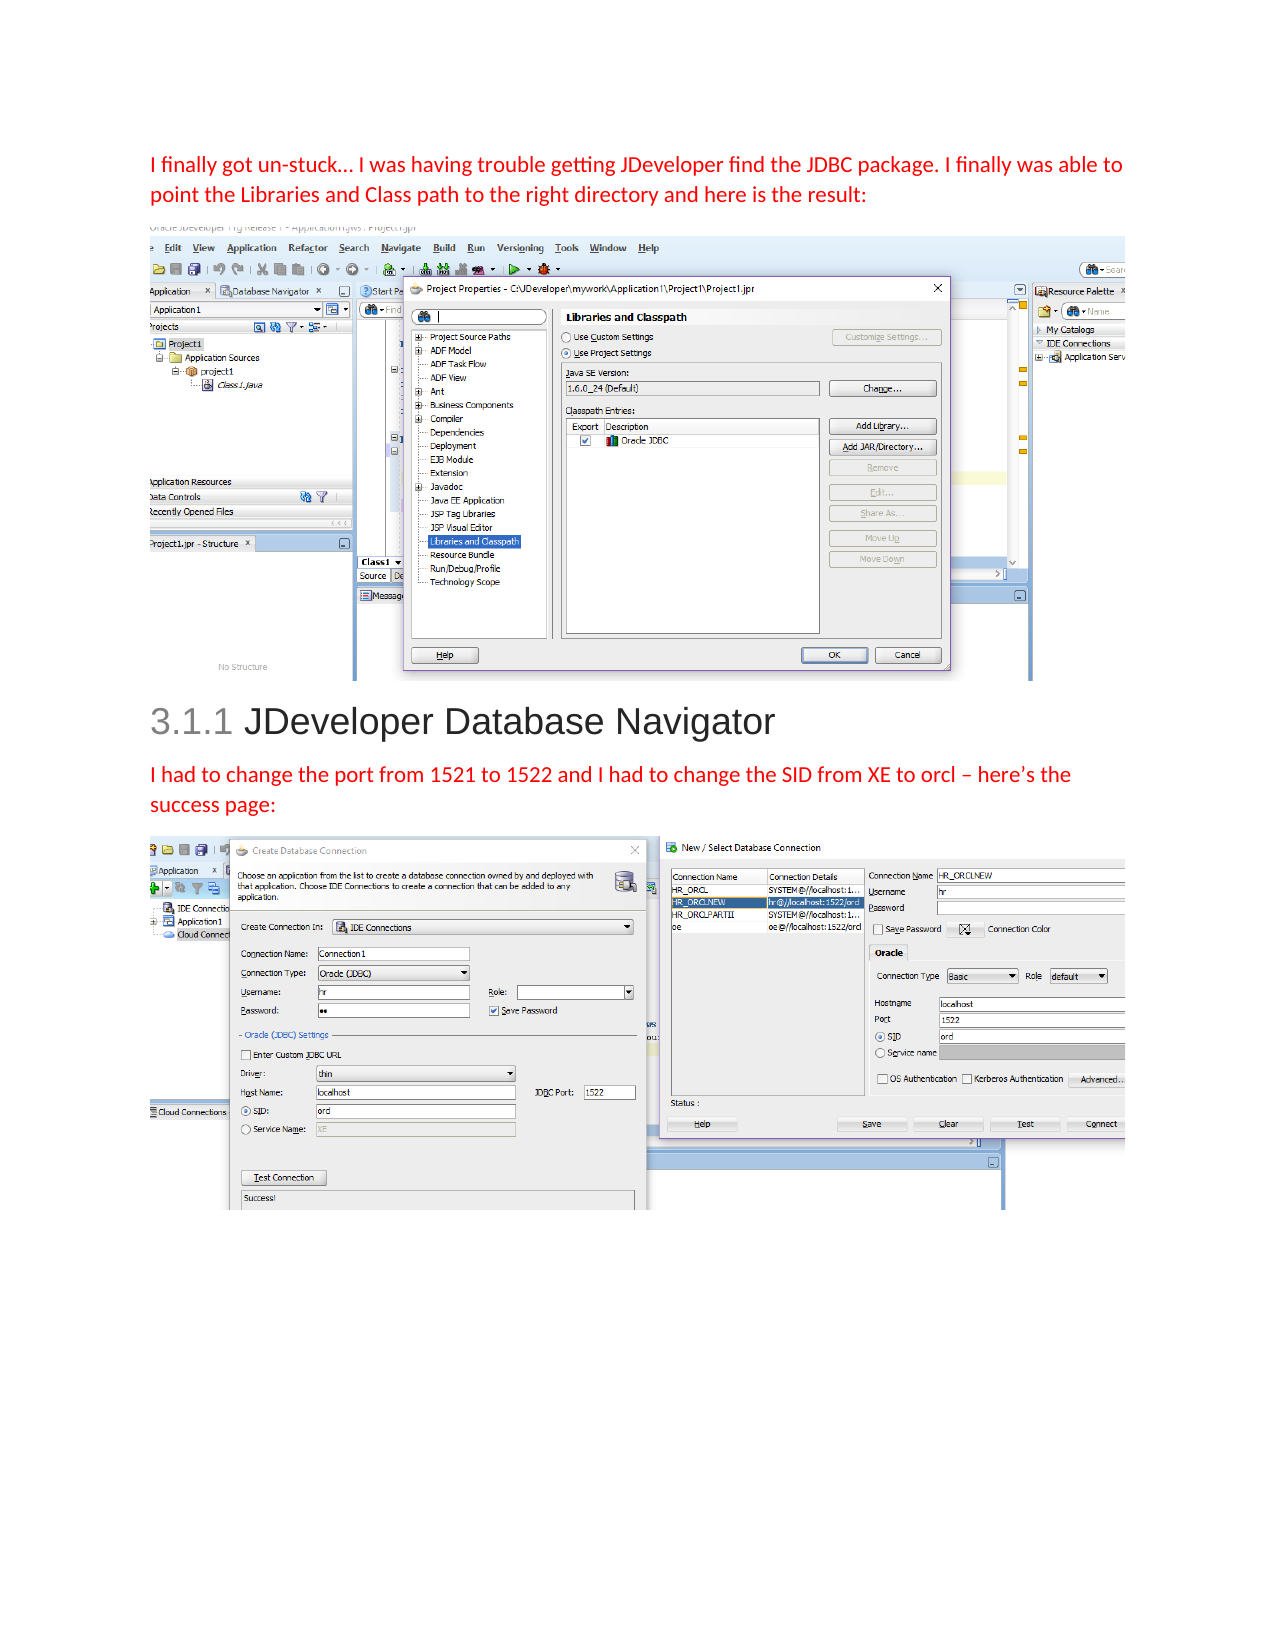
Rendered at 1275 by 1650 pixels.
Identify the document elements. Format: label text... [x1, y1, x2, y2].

picture [150, 836, 1125, 1210]
text 3.1.1 JDeveloper Database Navigator [150, 699, 1125, 742]
text I finally got un-stuck… I was having trouble getting JDeveloper find the JDBC package. I finally was able to point the Libraries and Class path to the right directory and here is the result: [150, 150, 1125, 208]
picture [150, 227, 1125, 681]
text I had to change the port from 1521 to 1522 and I had to change the SID from XE to orcl – here’s the success page: [150, 760, 1125, 818]
